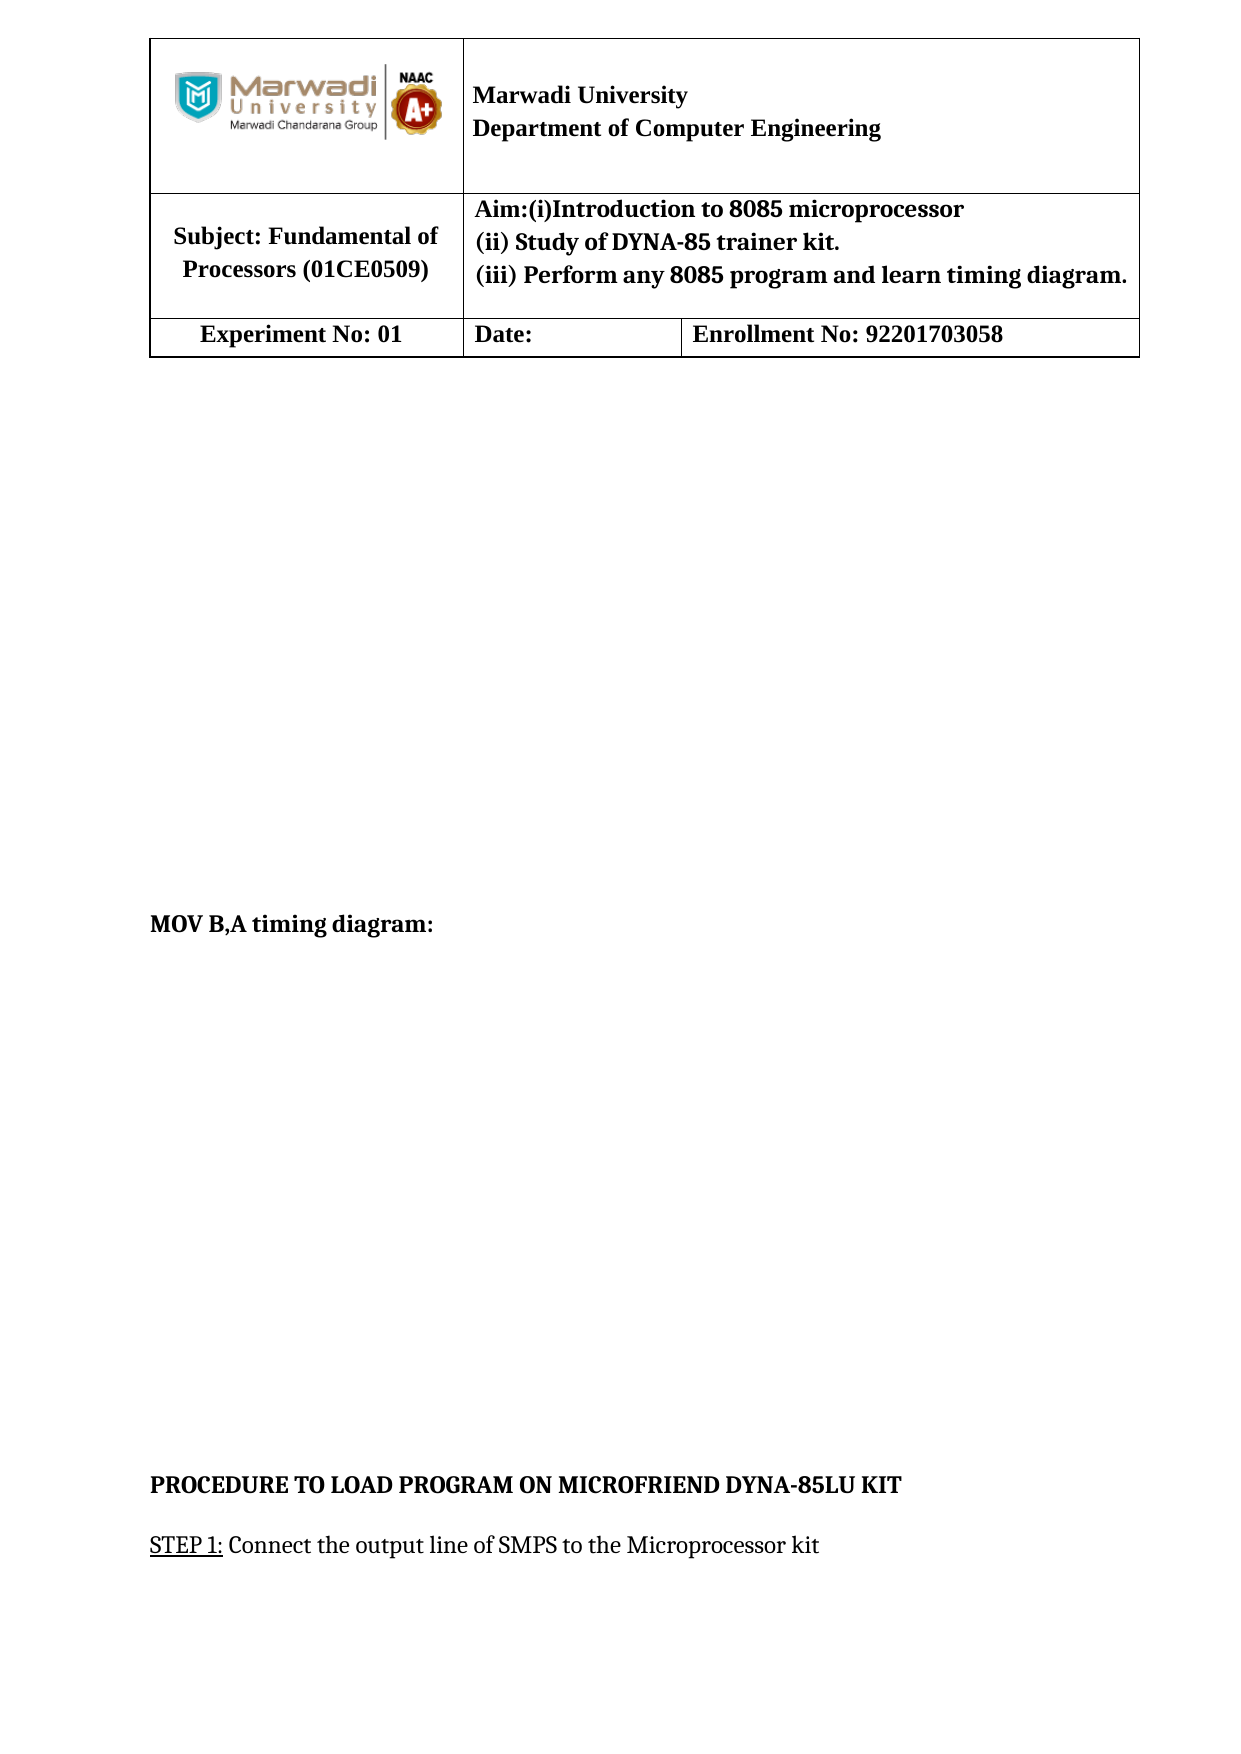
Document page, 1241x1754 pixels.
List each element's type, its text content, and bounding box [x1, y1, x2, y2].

text MOV B,A timing diagram: [150, 910, 1083, 938]
text PROCEDURE TO LOAD PROGRAM ON MICROFRIEND DYNA-85LU KIT [150, 1471, 1090, 1500]
text STEP 1: Connect the output line of SMPS to the Microprocessor kit [150, 1531, 1090, 1559]
picture [161, 38, 451, 168]
